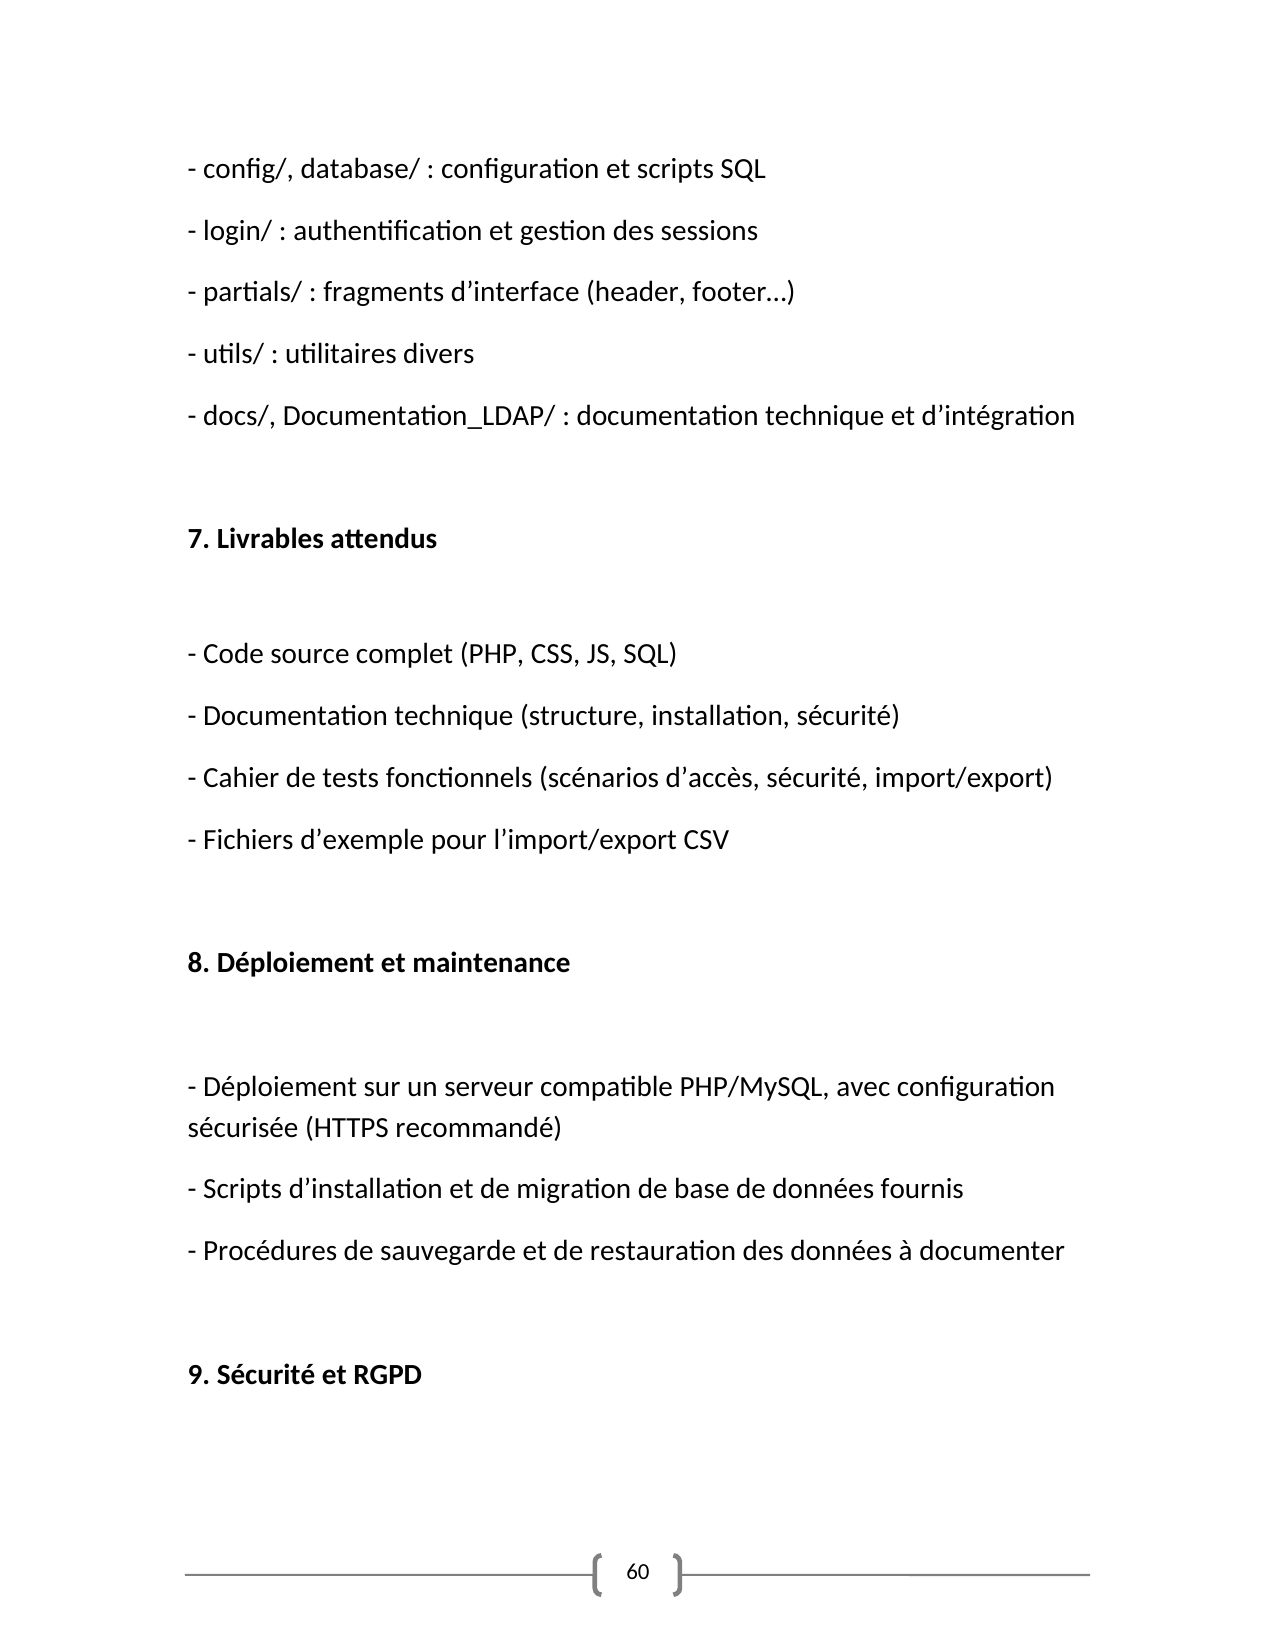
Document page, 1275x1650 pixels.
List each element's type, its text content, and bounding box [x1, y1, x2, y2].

text 7. Livrables attendus [187, 521, 1087, 556]
text 8. Déploiement et maintenance [187, 944, 1087, 980]
text - Déploiement sur un serveur compatible PHP/MySQL, avec configuration sécurisée (HTTPS recommandé) [187, 1068, 1087, 1144]
text - login/ : authentification et gestion des sessions [187, 212, 1087, 247]
text - docs/, Documentation_LDAP/ : documentation technique et d’intégration [187, 397, 1087, 433]
text - utils/ : utilitaires divers [187, 335, 1087, 371]
text - Fichiers d’exemple pour l’import/export CSV [187, 821, 1087, 856]
text - Code source complet (PHP, CSS, JS, SQL) [187, 635, 1087, 671]
text - Cahier de tests fonctionnels (scénarios d’accès, sécurité, import/export) [187, 759, 1087, 794]
text - config/, database/ : configuration et scripts SQL [187, 150, 1087, 186]
text - Documentation technique (structure, installation, sécurité) [187, 697, 1087, 733]
text 9. Sécurité et RGPD [187, 1356, 1087, 1391]
text - Scripts d’installation et de migration de base de données fournis [187, 1171, 1087, 1206]
text - Procédures de sauvegarde et de restauration des données à documenter [187, 1232, 1087, 1268]
text - partials/ : fragments d’interface (header, footer…) [187, 273, 1087, 309]
